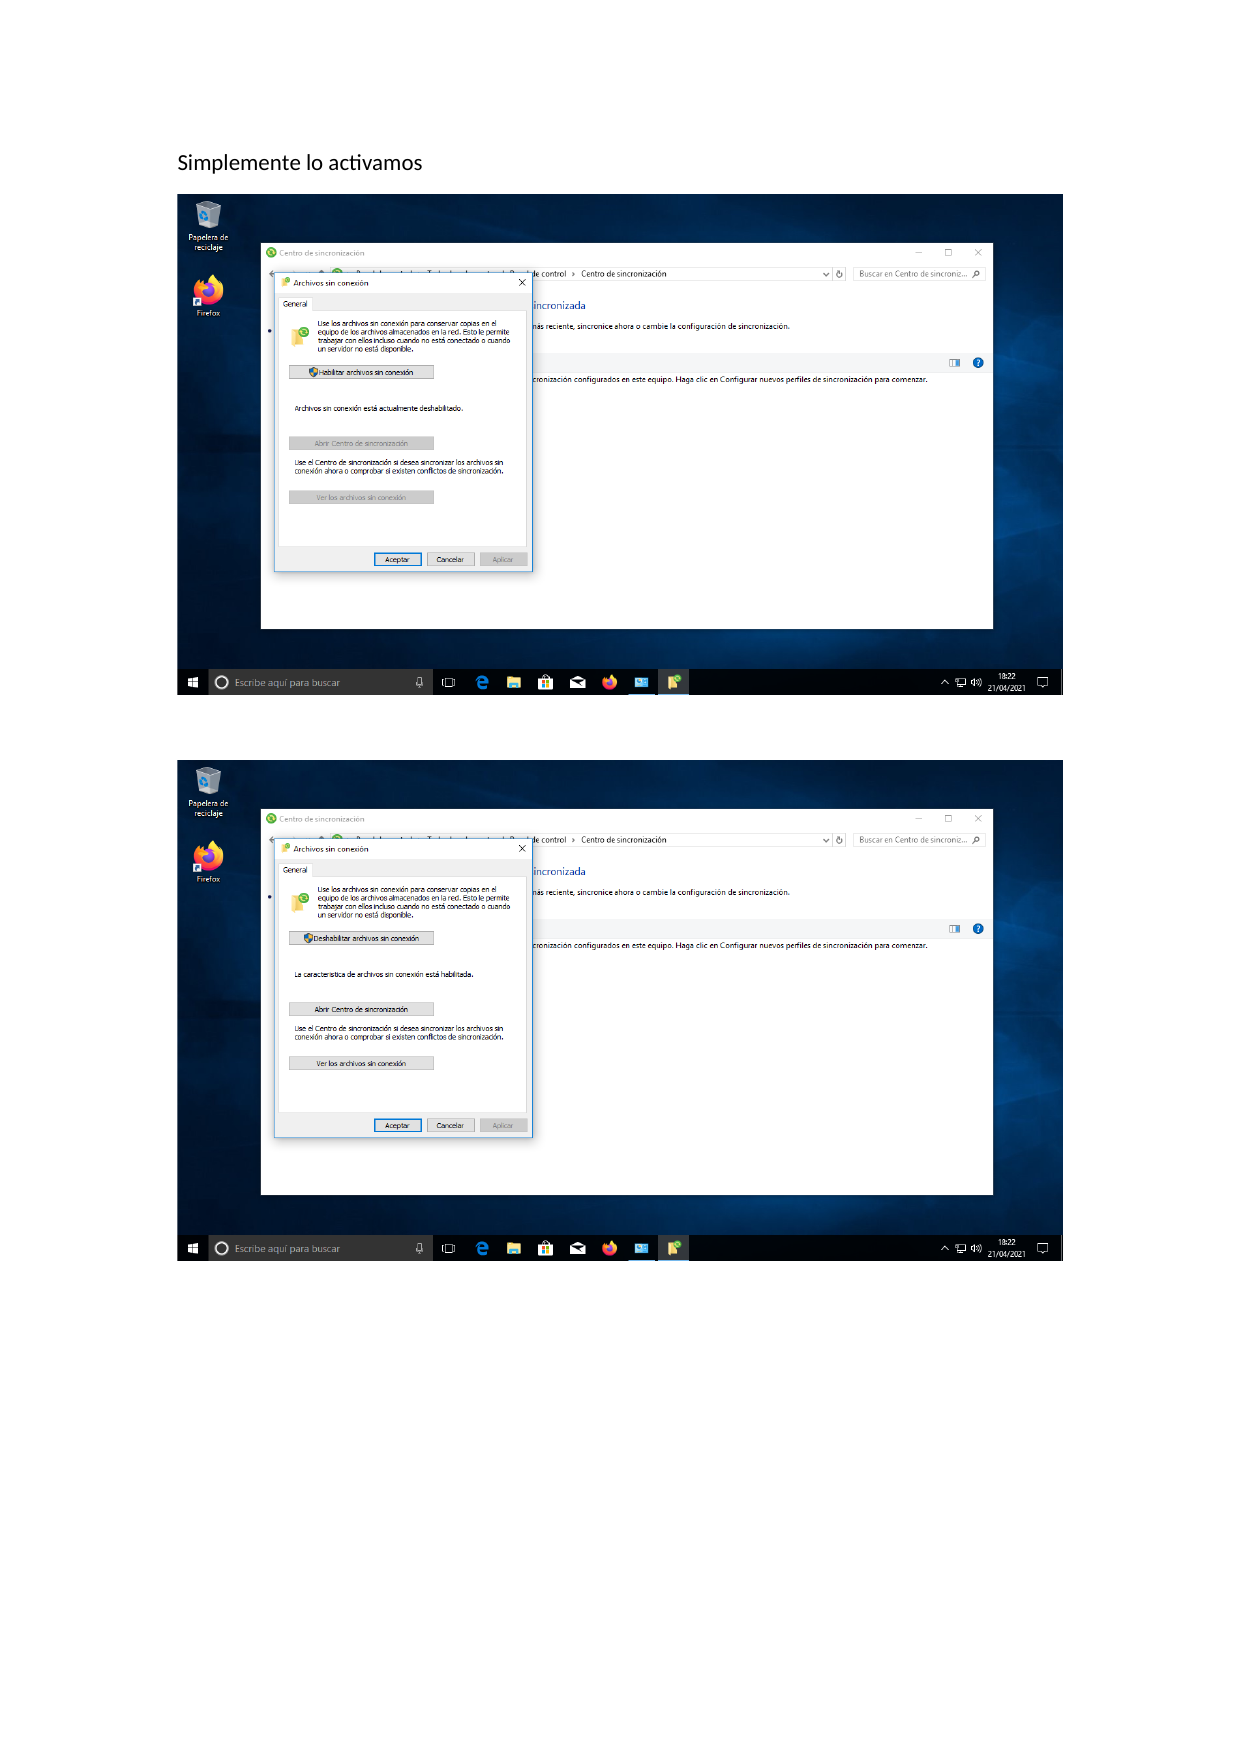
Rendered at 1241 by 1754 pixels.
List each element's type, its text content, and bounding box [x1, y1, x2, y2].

picture [177, 194, 1063, 695]
text Simplemente lo activamos [177, 148, 1063, 176]
picture [177, 760, 1063, 1261]
